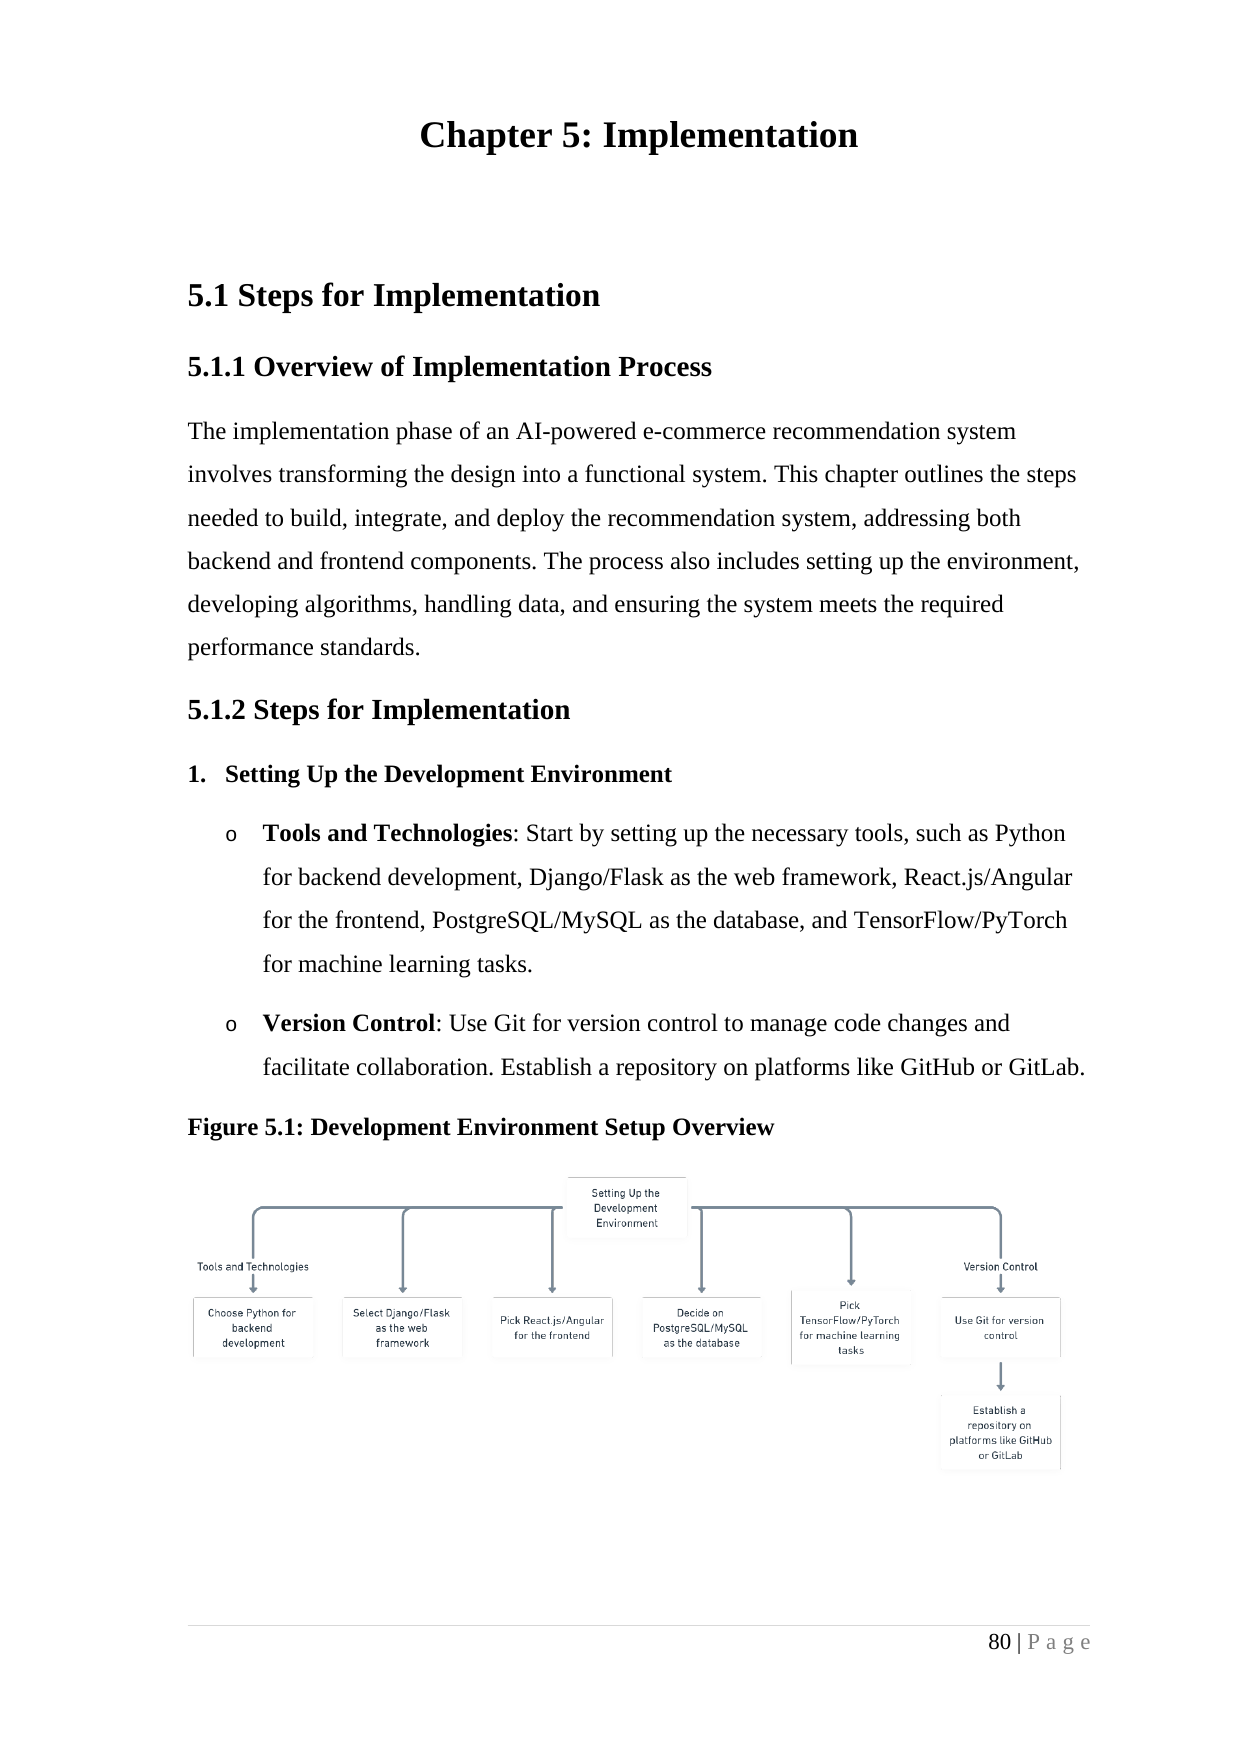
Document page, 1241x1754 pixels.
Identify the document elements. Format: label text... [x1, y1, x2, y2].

list Setting Up the Development Environment [187, 759, 1090, 787]
text The implementation phase of an AI-powered e-commerce recommendation system involves transforming the design into a functional system. This chapter outlines the steps needed to build, integrate, and deploy the recommendation system, addressing both backend and frontend components. The process also includes setting up the environment, developing algorithms, handling data, and ensuring the system meets the required performance standards. [187, 416, 1090, 661]
text Chapter 5: Implementation [187, 112, 1090, 156]
text 5.1.1 Overview of Implementation Process [187, 349, 1090, 383]
text 5.1 Steps for Implementation [187, 275, 1090, 313]
text Figure 5.1: Development Environment Setup Overview [187, 1112, 1090, 1141]
picture [187, 1172, 1091, 1476]
list Tools and Technologies: Start by setting up the necessary tools, such as Python for backend development, Django/Flask as the web framework, React.js/Angular for the frontend, PostgreSQL/MySQL as the database, and TensorFlow/PyTorch for machine learning tasks. [225, 818, 1090, 977]
text 5.1.2 Steps for Implementation [187, 692, 1090, 725]
list Version Control: Use Git for version control to manage code changes and facilitate collaboration. Establish a repository on platforms like GitHub or GitLab. [225, 1008, 1090, 1081]
